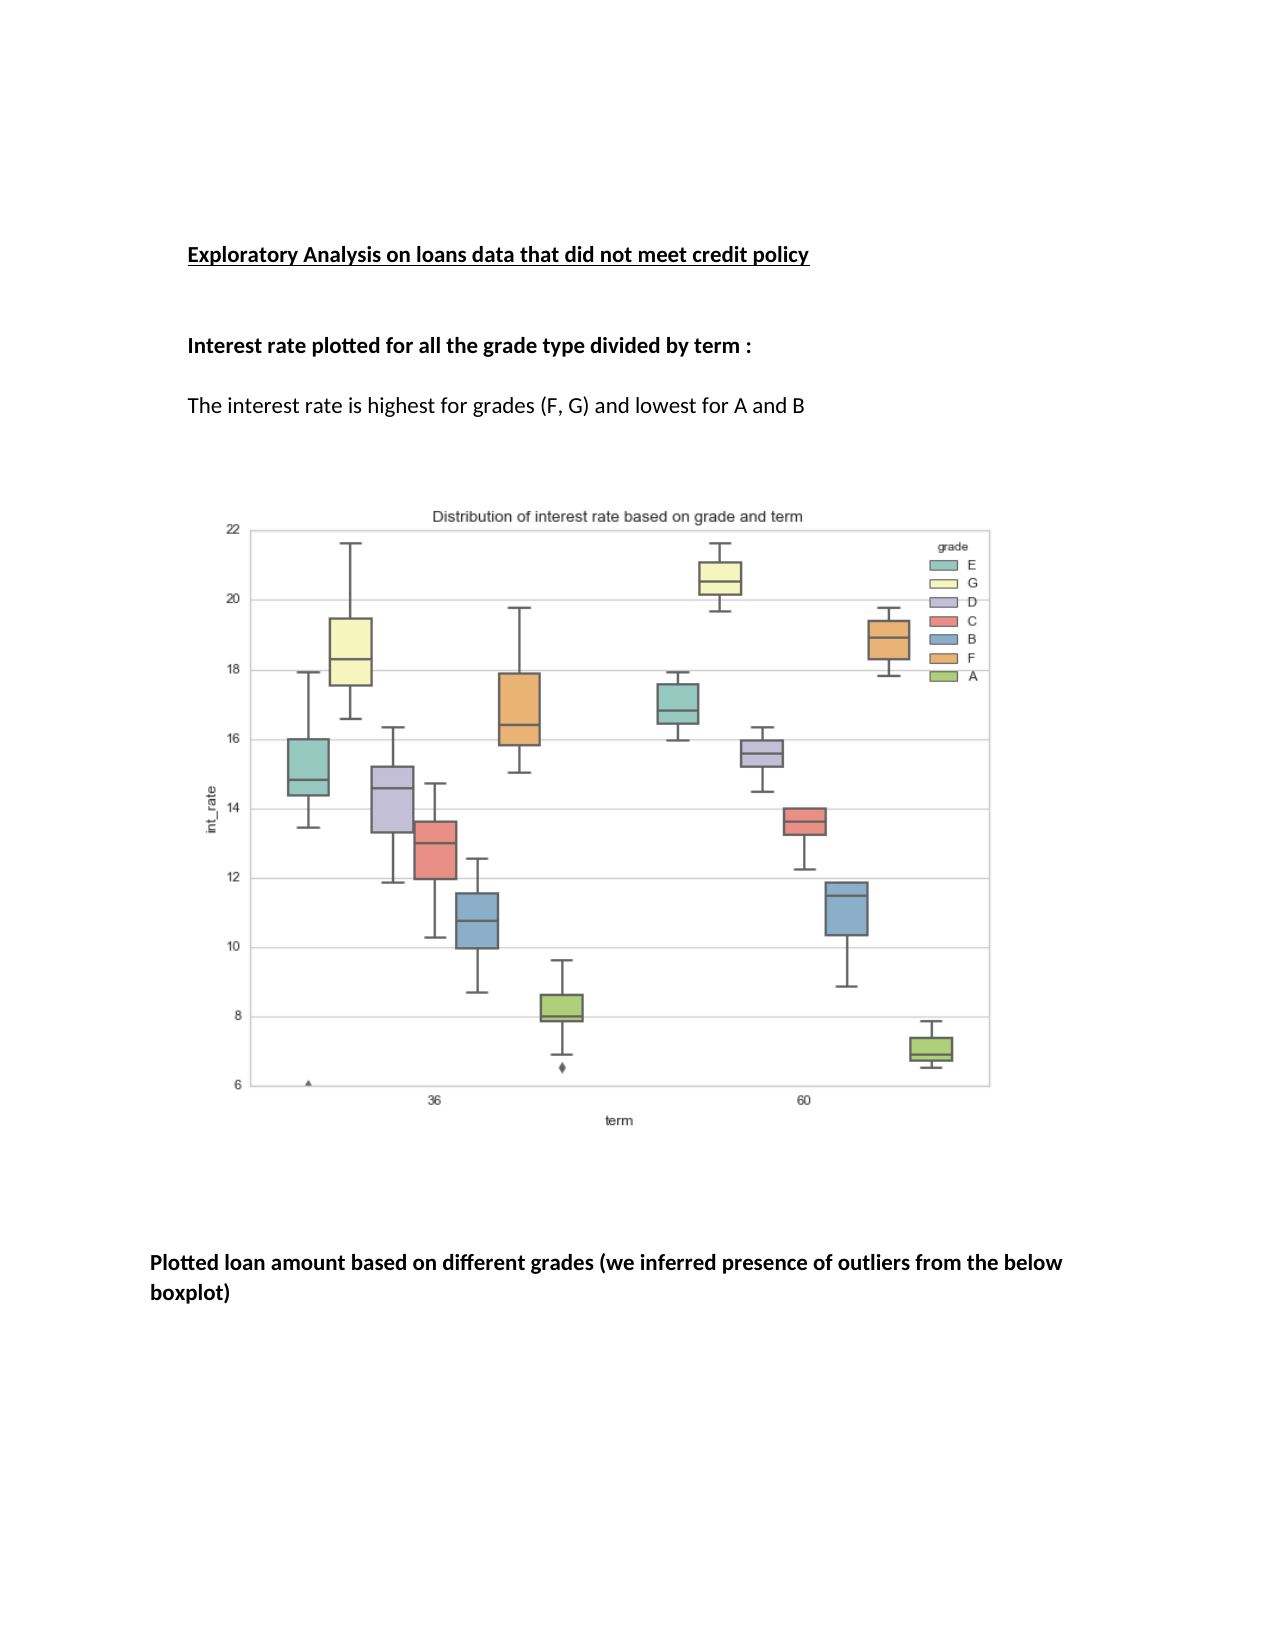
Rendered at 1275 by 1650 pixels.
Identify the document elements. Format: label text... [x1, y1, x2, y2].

text Plotted loan amount based on different grades (we inferred presence of outliers from the below boxplot) [150, 1248, 1125, 1306]
picture [150, 498, 1069, 1136]
list Exploratory Analysis on loans data that did not meet credit policy [187, 241, 1125, 269]
list Interest rate plotted for all the grade type divided by term : The interest rate is highest for grades (F, G) and lowest for A and B [187, 331, 1125, 420]
